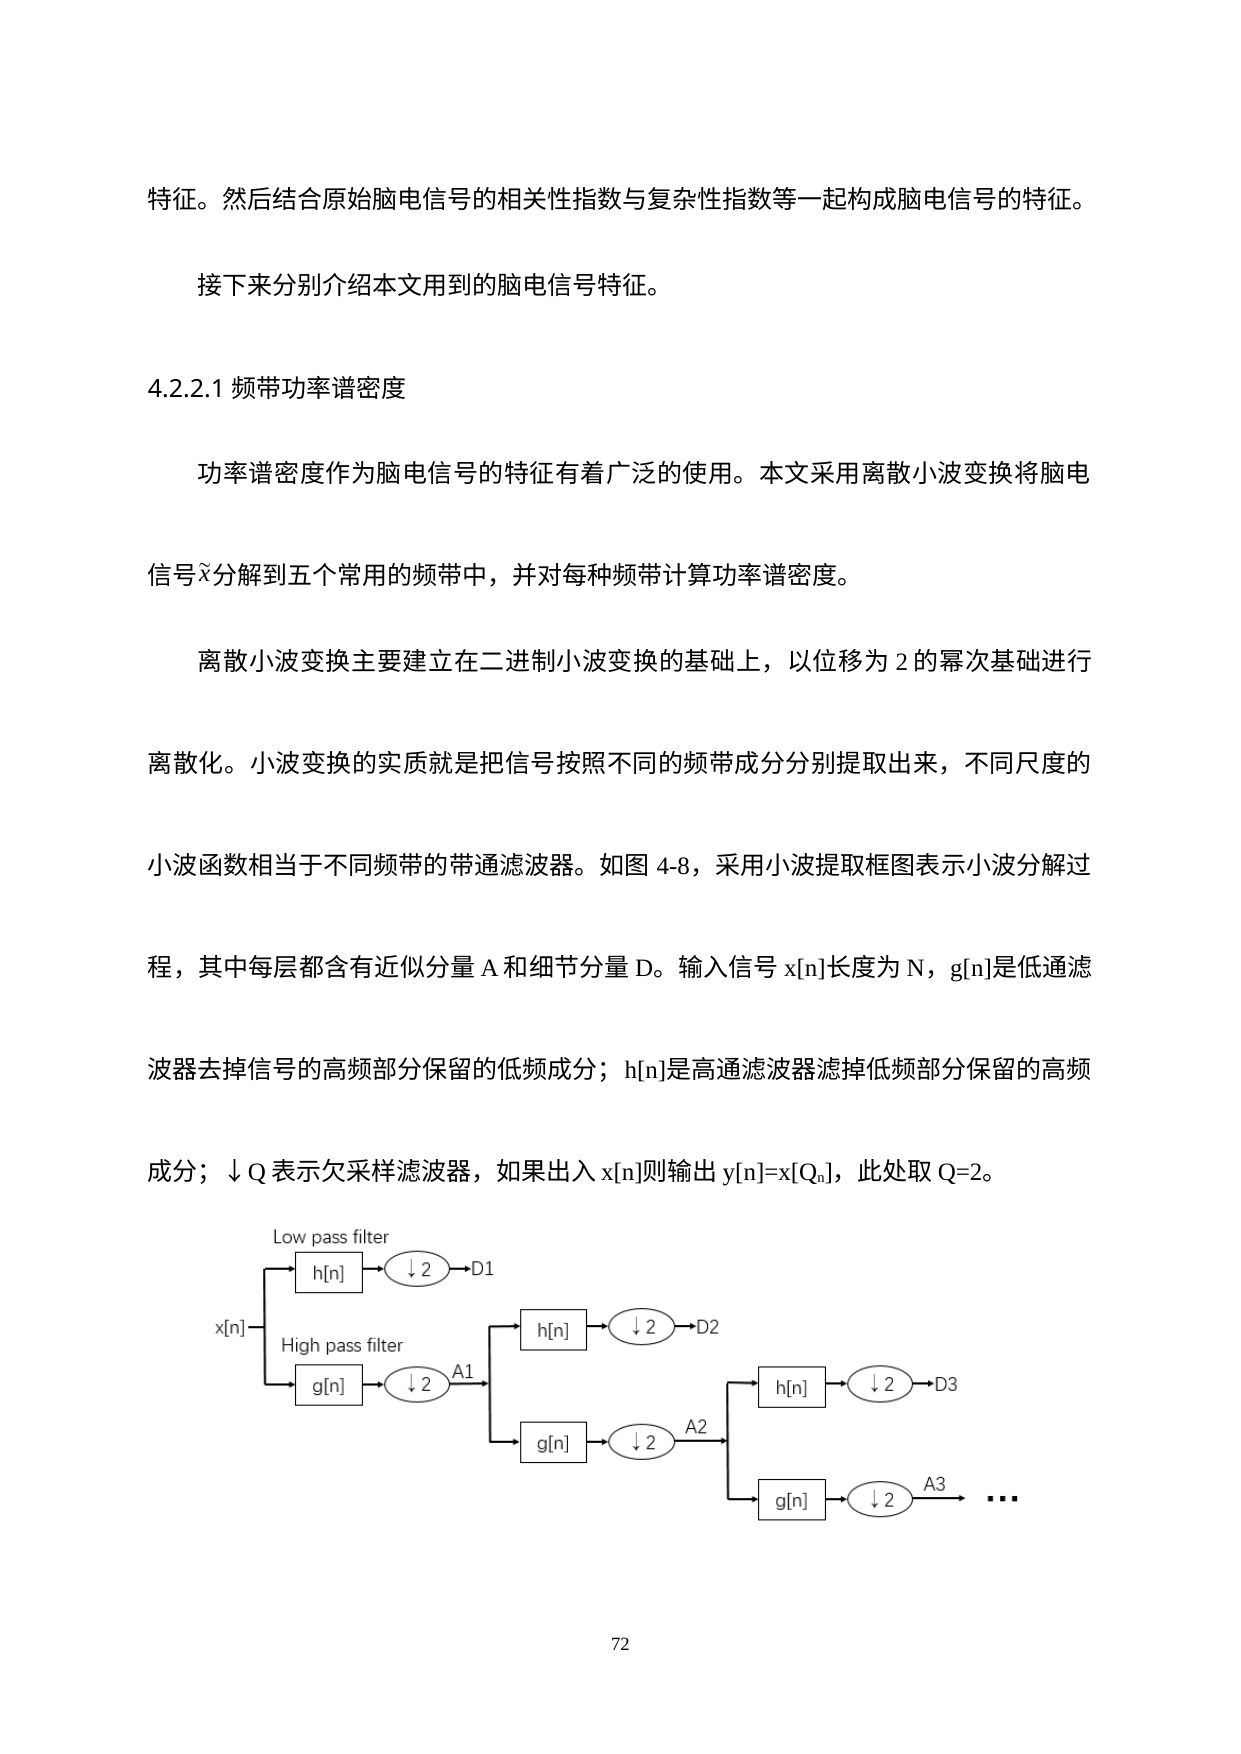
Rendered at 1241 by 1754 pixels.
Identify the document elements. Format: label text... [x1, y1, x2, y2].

text 接下来分别介绍本文用到的脑电信号特征。 [148, 250, 1092, 318]
text 离散小波变换主要建立在二进制小波变换的基础上，以位移为2的幂次基础进行离散化。小波变换的实质就是把信号按照不同的频带成分分别提取出来，不同尺度的小波函数相当于不同频带的带通滤波器。如图4-8，采用小波提取框图表示小波分解过程，其中每层都含有近似分量A和细节分量D。输入信号x[n]长度为N，g[n]是低通滤波器去掉信号的高频部分保留的低频成分；h[n]是高通滤波器滤掉低频部分保留的高频成分；↓Q表示欠采样滤波器，如果出入x[n]则输出y[n]=x[Qn]，此处取Q=2。 [148, 626, 1092, 1203]
subtitle 4.2.2.1 频带功率谱密度 [148, 353, 1092, 421]
picture [209, 1221, 1031, 1530]
text 功率谱密度作为脑电信号的特征有着广泛的使用。本文采用离散小波变换将脑电信号分解到五个常用的频带中，并对每种频带计算功率谱密度。 [148, 438, 1092, 608]
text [148, 164, 1092, 232]
